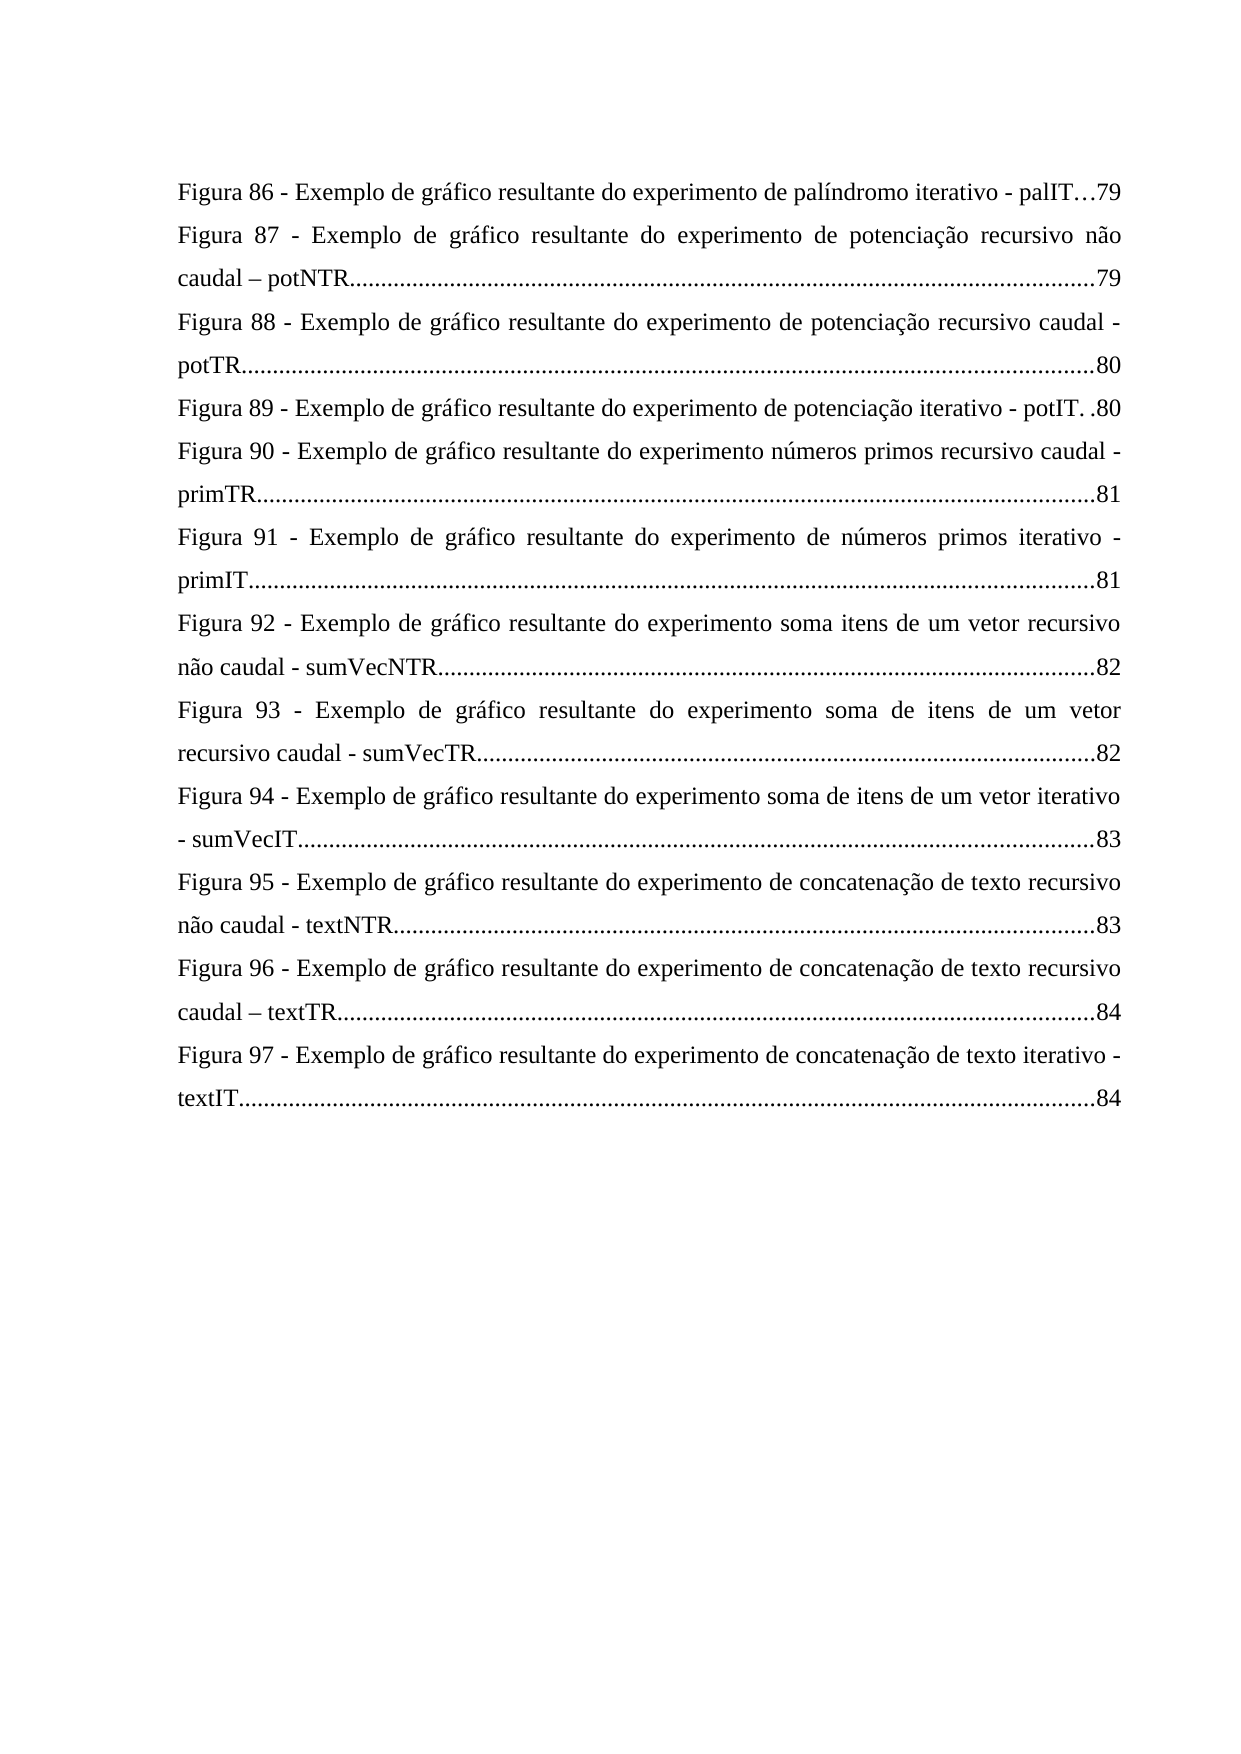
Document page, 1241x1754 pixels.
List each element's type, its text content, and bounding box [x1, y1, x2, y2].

text Figura 88 - Exemplo de gráfico resultante do experimento de potenciação recursivo caudal - potTR 80 [177, 307, 1122, 378]
text Figura 97 - Exemplo de gráfico resultante do experimento de concatenação de texto iterativo - textIT 84 [177, 1040, 1122, 1112]
text Figura 93 - Exemplo de gráfico resultante do experimento soma de itens de um vetor recursivo caudal - sumVecTR 82 [177, 695, 1122, 767]
text Figura 95 - Exemplo de gráfico resultante do experimento de concatenação de texto recursivo não caudal - textNTR 83 [177, 867, 1122, 939]
text Figura 87 - Exemplo de gráfico resultante do experimento de potenciação recursivo não caudal – potNTR 79 [177, 220, 1122, 292]
text Figura 94 - Exemplo de gráfico resultante do experimento soma de itens de um vetor iterativo - sumVecIT 83 [177, 781, 1122, 853]
text Figura 86 - Exemplo de gráfico resultante do experimento de palíndromo iterativo - palIT 79 [177, 177, 1122, 206]
text Figura 89 - Exemplo de gráfico resultante do experimento de potenciação iterativo - potIT 80 [177, 393, 1122, 422]
text Figura 96 - Exemplo de gráfico resultante do experimento de concatenação de texto recursivo caudal – textTR 84 [177, 953, 1122, 1025]
text Figura 90 - Exemplo de gráfico resultante do experimento números primos recursivo caudal - primTR 81 [177, 436, 1122, 508]
text Figura 91 - Exemplo de gráfico resultante do experimento de números primos iterativo - primIT 81 [177, 522, 1122, 594]
text Figura 92 - Exemplo de gráfico resultante do experimento soma itens de um vetor recursivo não caudal - sumVecNTR 82 [177, 608, 1122, 680]
